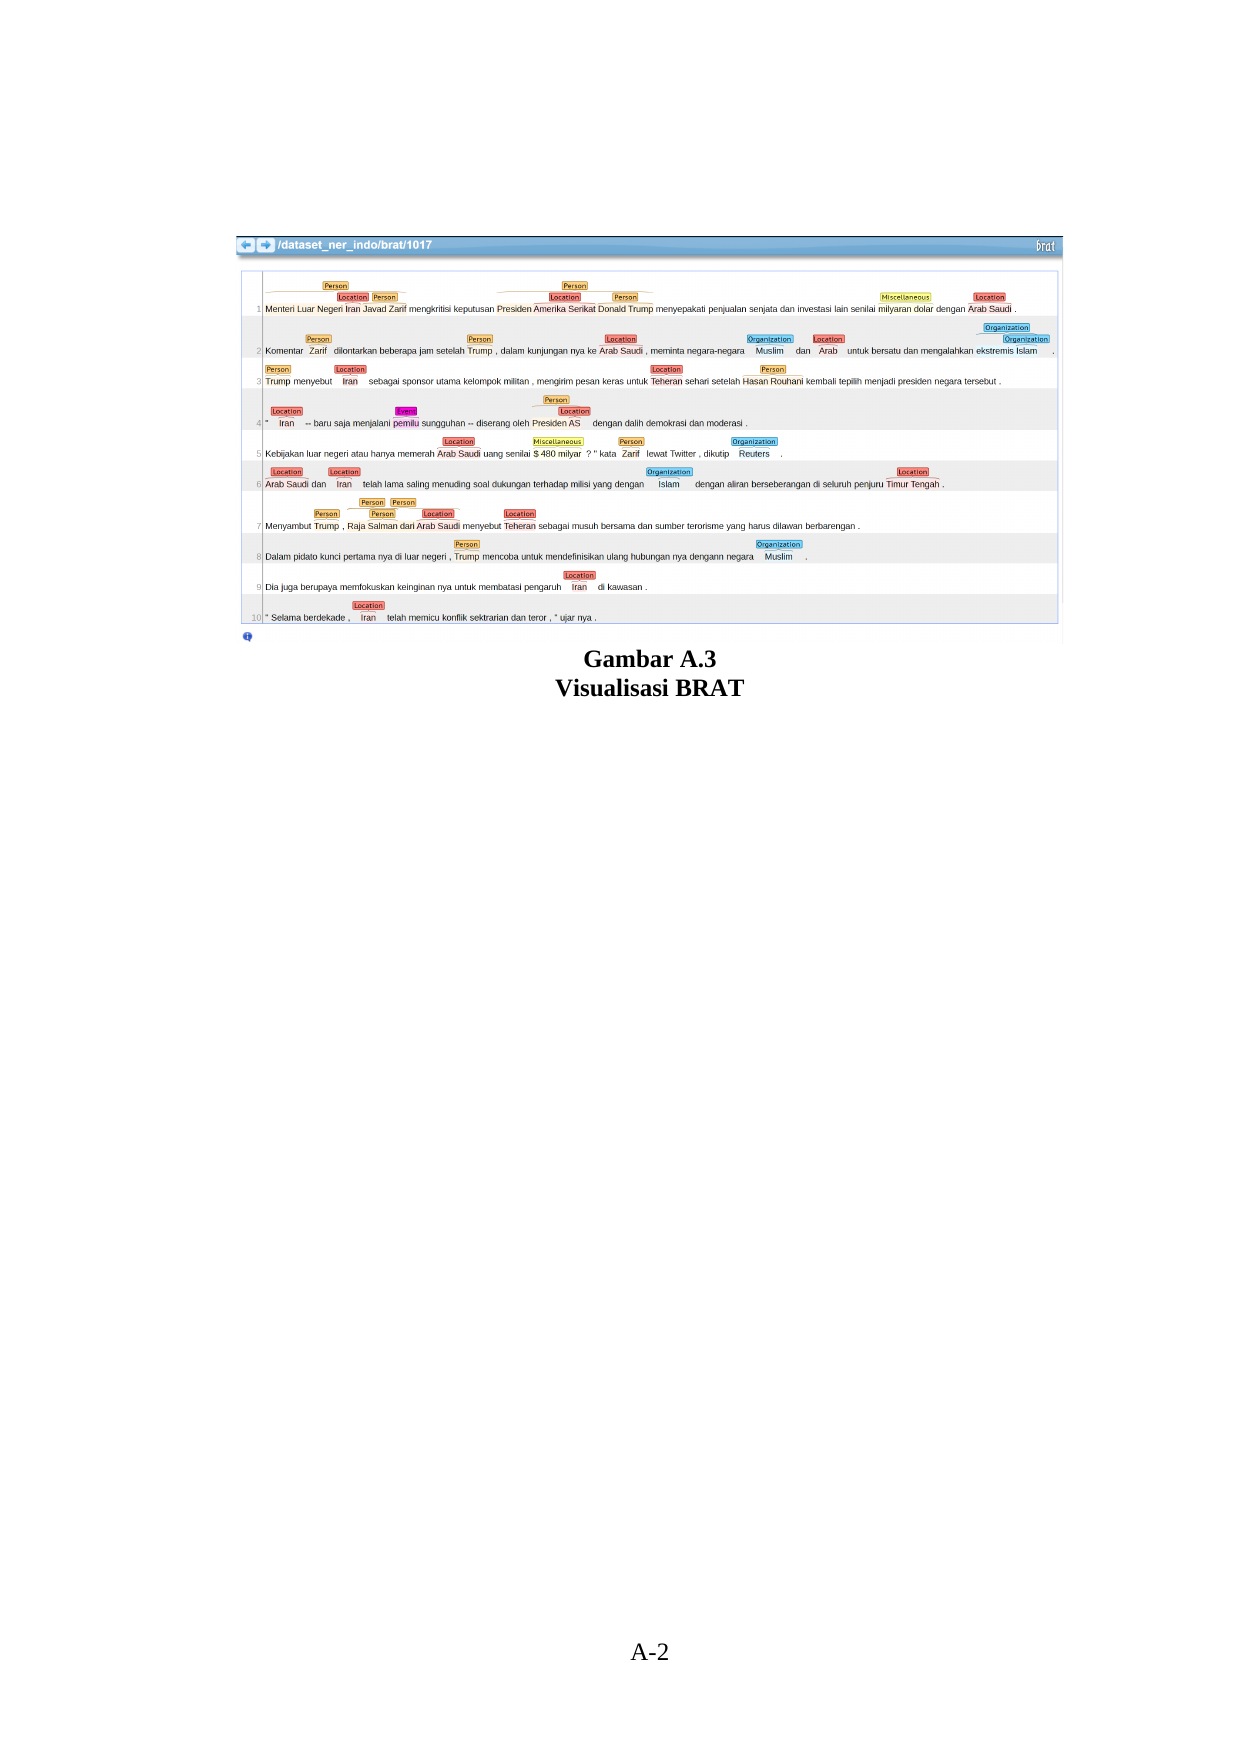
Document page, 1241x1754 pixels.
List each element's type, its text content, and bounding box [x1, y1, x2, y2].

picture [236, 236, 1064, 644]
text Gambar A.3 [236, 644, 1063, 673]
text Visualisasi BRAT [236, 673, 1063, 701]
